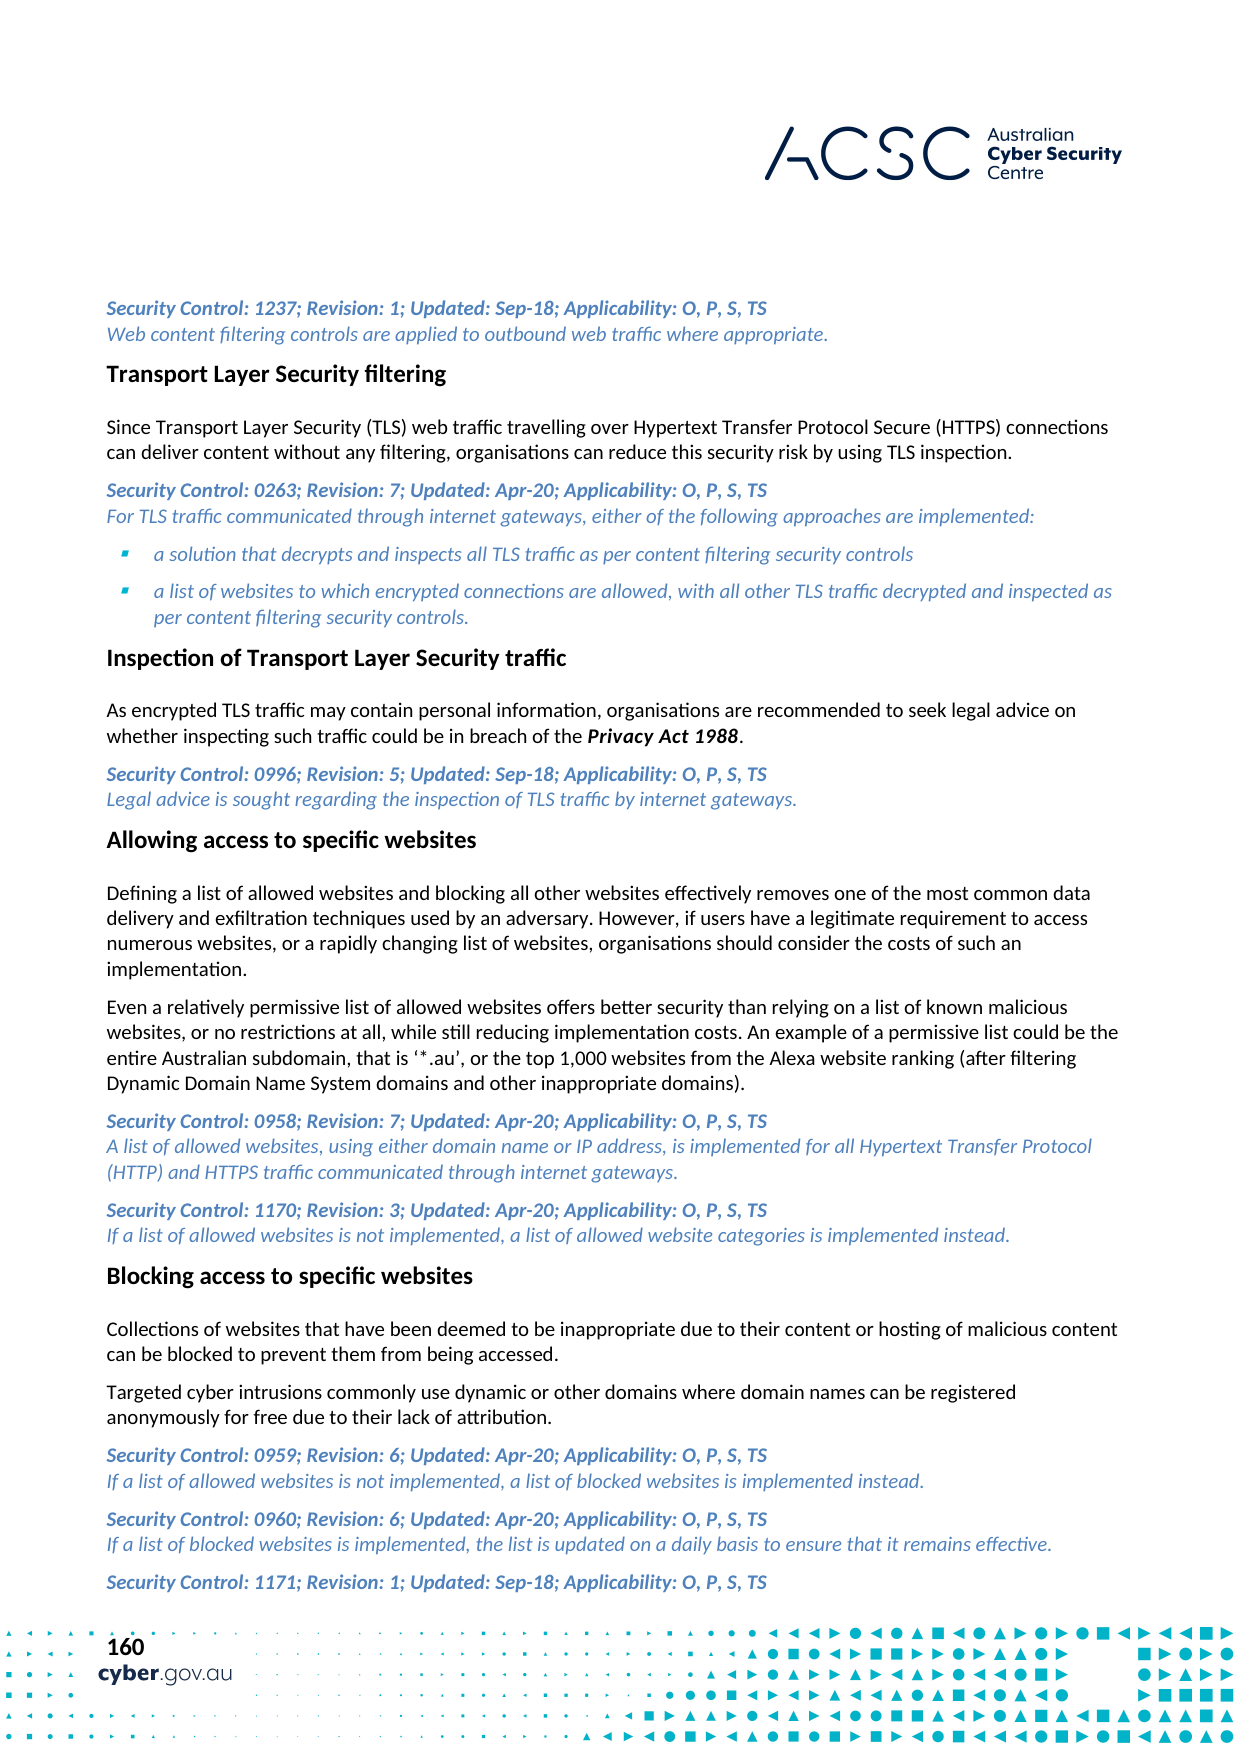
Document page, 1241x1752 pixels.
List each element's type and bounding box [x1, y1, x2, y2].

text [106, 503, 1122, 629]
picture [0, 1624, 1237, 1747]
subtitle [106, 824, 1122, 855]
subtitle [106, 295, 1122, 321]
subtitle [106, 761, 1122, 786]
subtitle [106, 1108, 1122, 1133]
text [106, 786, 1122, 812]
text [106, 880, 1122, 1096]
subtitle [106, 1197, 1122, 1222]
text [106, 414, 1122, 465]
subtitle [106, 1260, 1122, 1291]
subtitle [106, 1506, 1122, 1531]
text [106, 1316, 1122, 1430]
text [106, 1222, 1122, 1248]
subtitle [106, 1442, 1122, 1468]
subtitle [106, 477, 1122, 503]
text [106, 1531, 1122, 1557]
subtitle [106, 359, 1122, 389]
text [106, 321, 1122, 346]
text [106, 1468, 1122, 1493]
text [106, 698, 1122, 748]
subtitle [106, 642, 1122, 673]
picture [0, 0, 1240, 317]
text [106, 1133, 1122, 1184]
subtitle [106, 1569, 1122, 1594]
